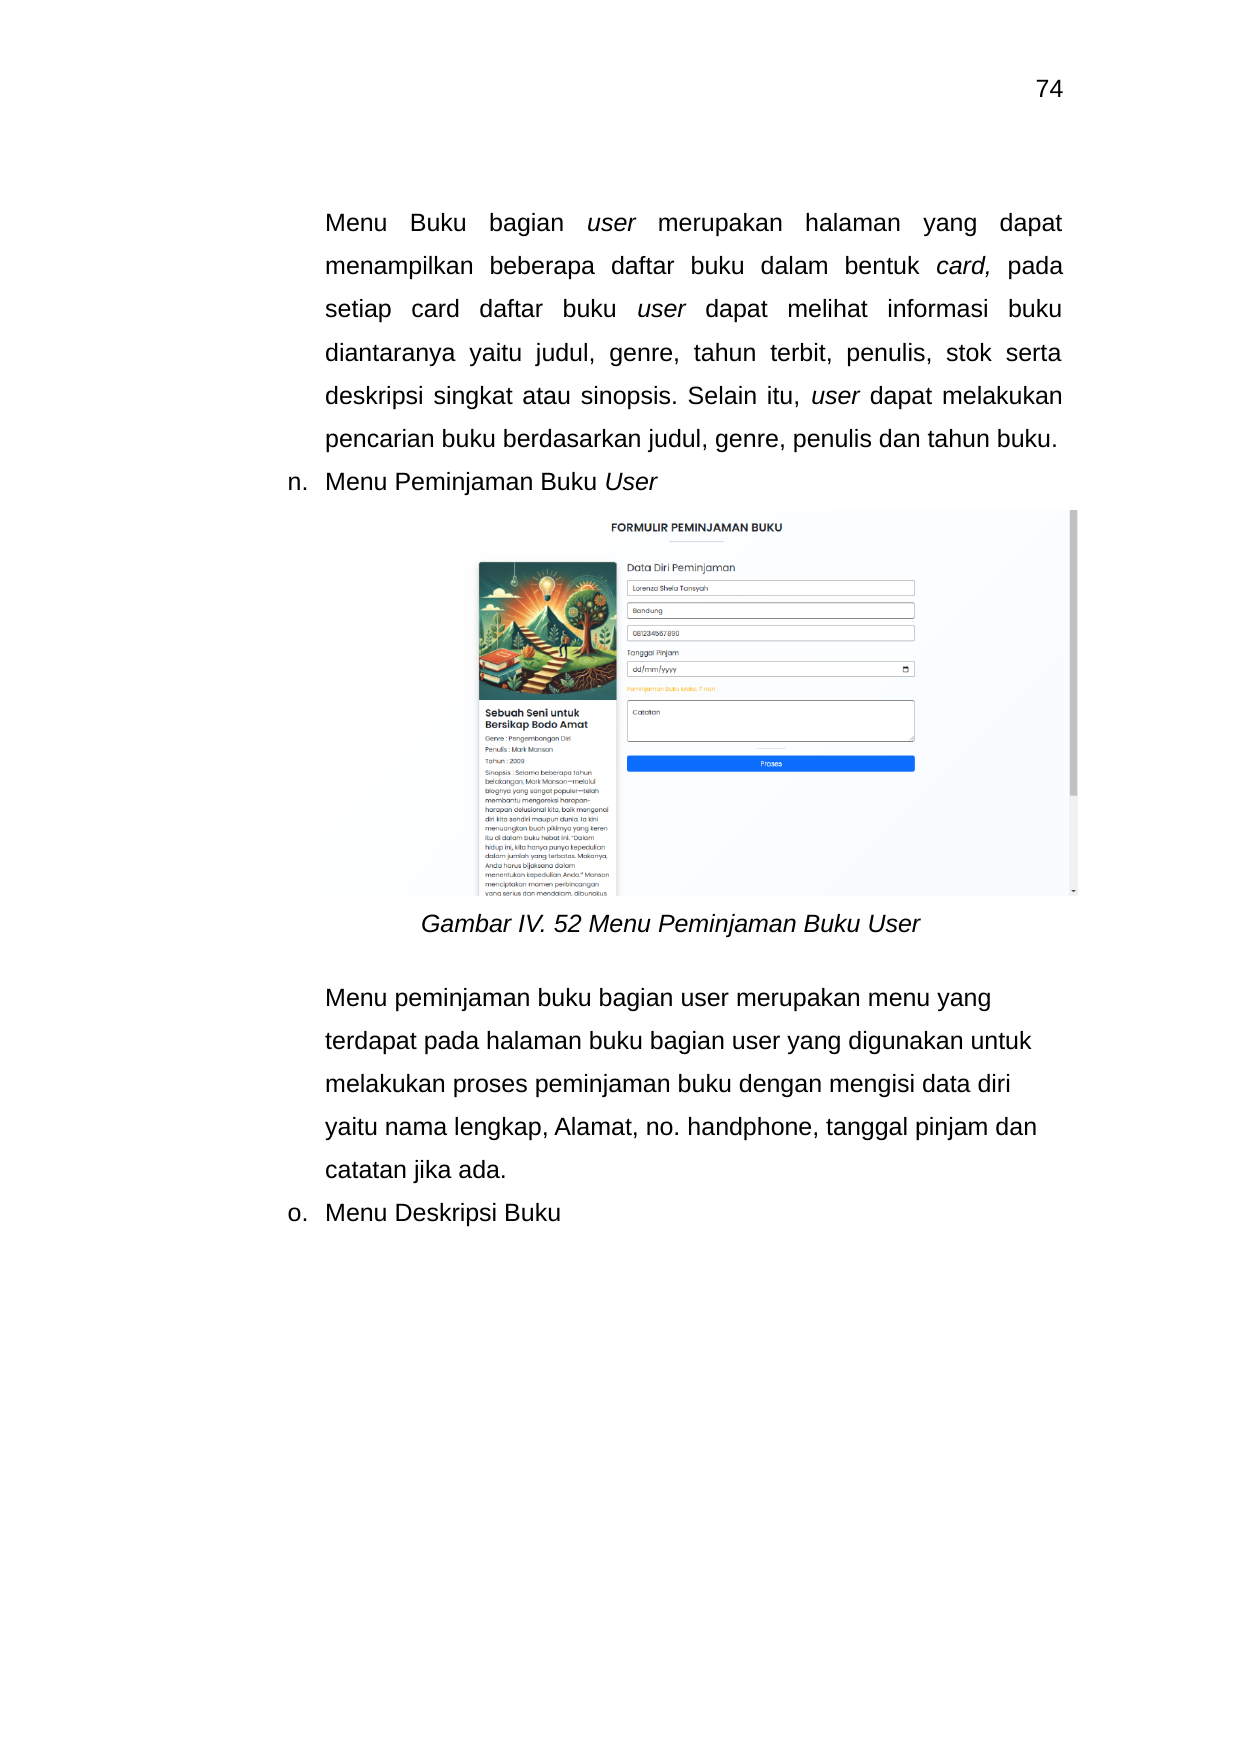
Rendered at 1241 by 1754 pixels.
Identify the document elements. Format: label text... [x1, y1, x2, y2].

list Menu peminjaman buku bagian user merupakan menu yang terdapat pada halaman buku bagian user yang digunakan untuk melakukan proses peminjaman buku dengan mengisi data diri yaitu nama lengkap, Alamat, no. handphone, tanggal pinjam dan catatan jika ada. [325, 983, 1063, 1184]
list Menu Buku bagian user merupakan halaman yang dapat menampilkan beberapa daftar buku dalam bentuk card, pada setiap card daftar buku user dapat melihat informasi buku diantaranya yaitu judul, genre, tahun terbit, penulis, stok serta deskripsi singkat atau sinopsis. Selain itu, user dapat melakukan pencarian buku berdasarkan judul, genre, penulis dan tahun buku. [325, 208, 1063, 453]
picture [325, 510, 1078, 896]
list Menu Deskripsi Buku [287, 1198, 1063, 1227]
list Menu Peminjaman Buku User [287, 467, 1063, 496]
